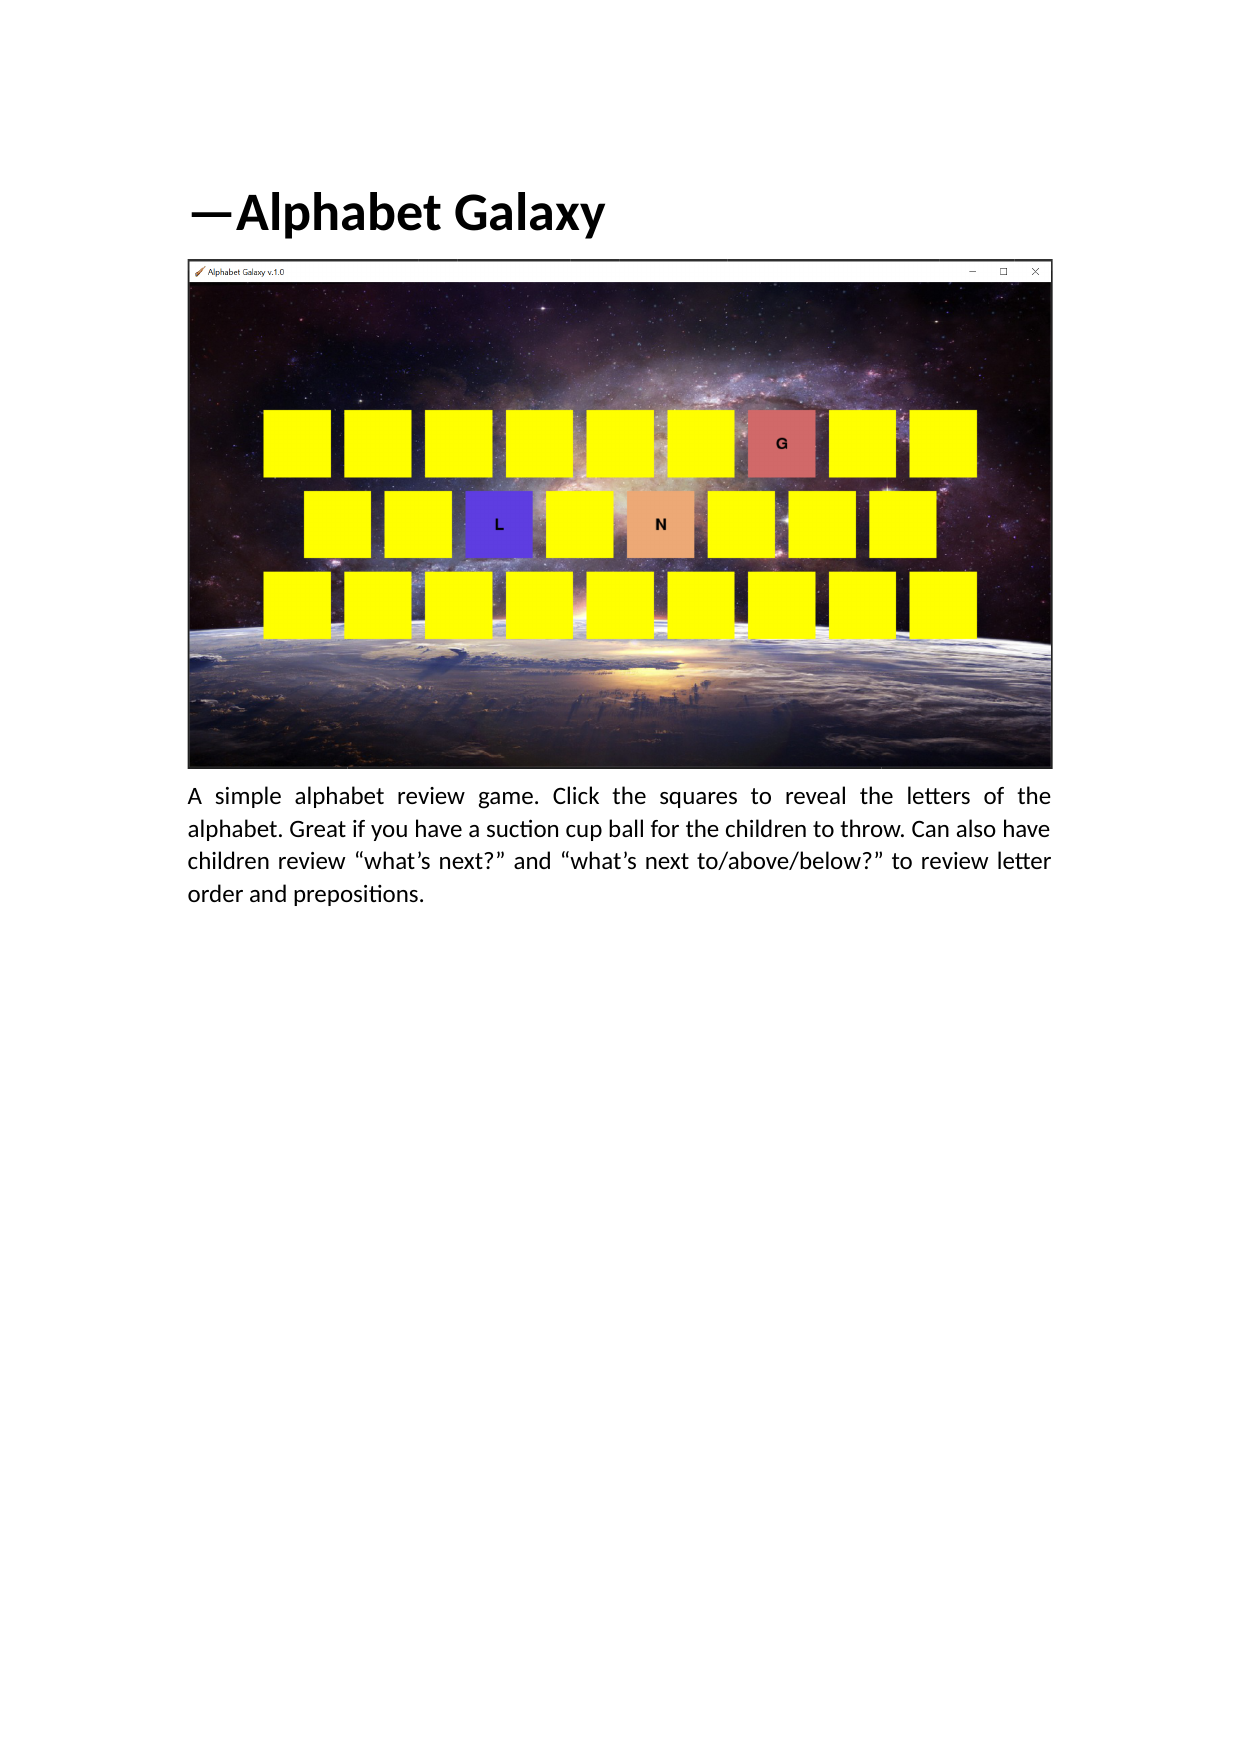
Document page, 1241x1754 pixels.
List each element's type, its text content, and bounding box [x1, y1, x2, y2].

text —Alphabet Galaxy [187, 162, 1053, 259]
picture [187, 259, 1053, 769]
text A simple alphabet review game. Click the squares to reveal the letters of the alphabet. Great if you have a suction cup ball for the children to throw. Can also have children review “what’s next?” and “what’s next to/above/below?” to review letter order and prepositions. [187, 779, 1053, 909]
